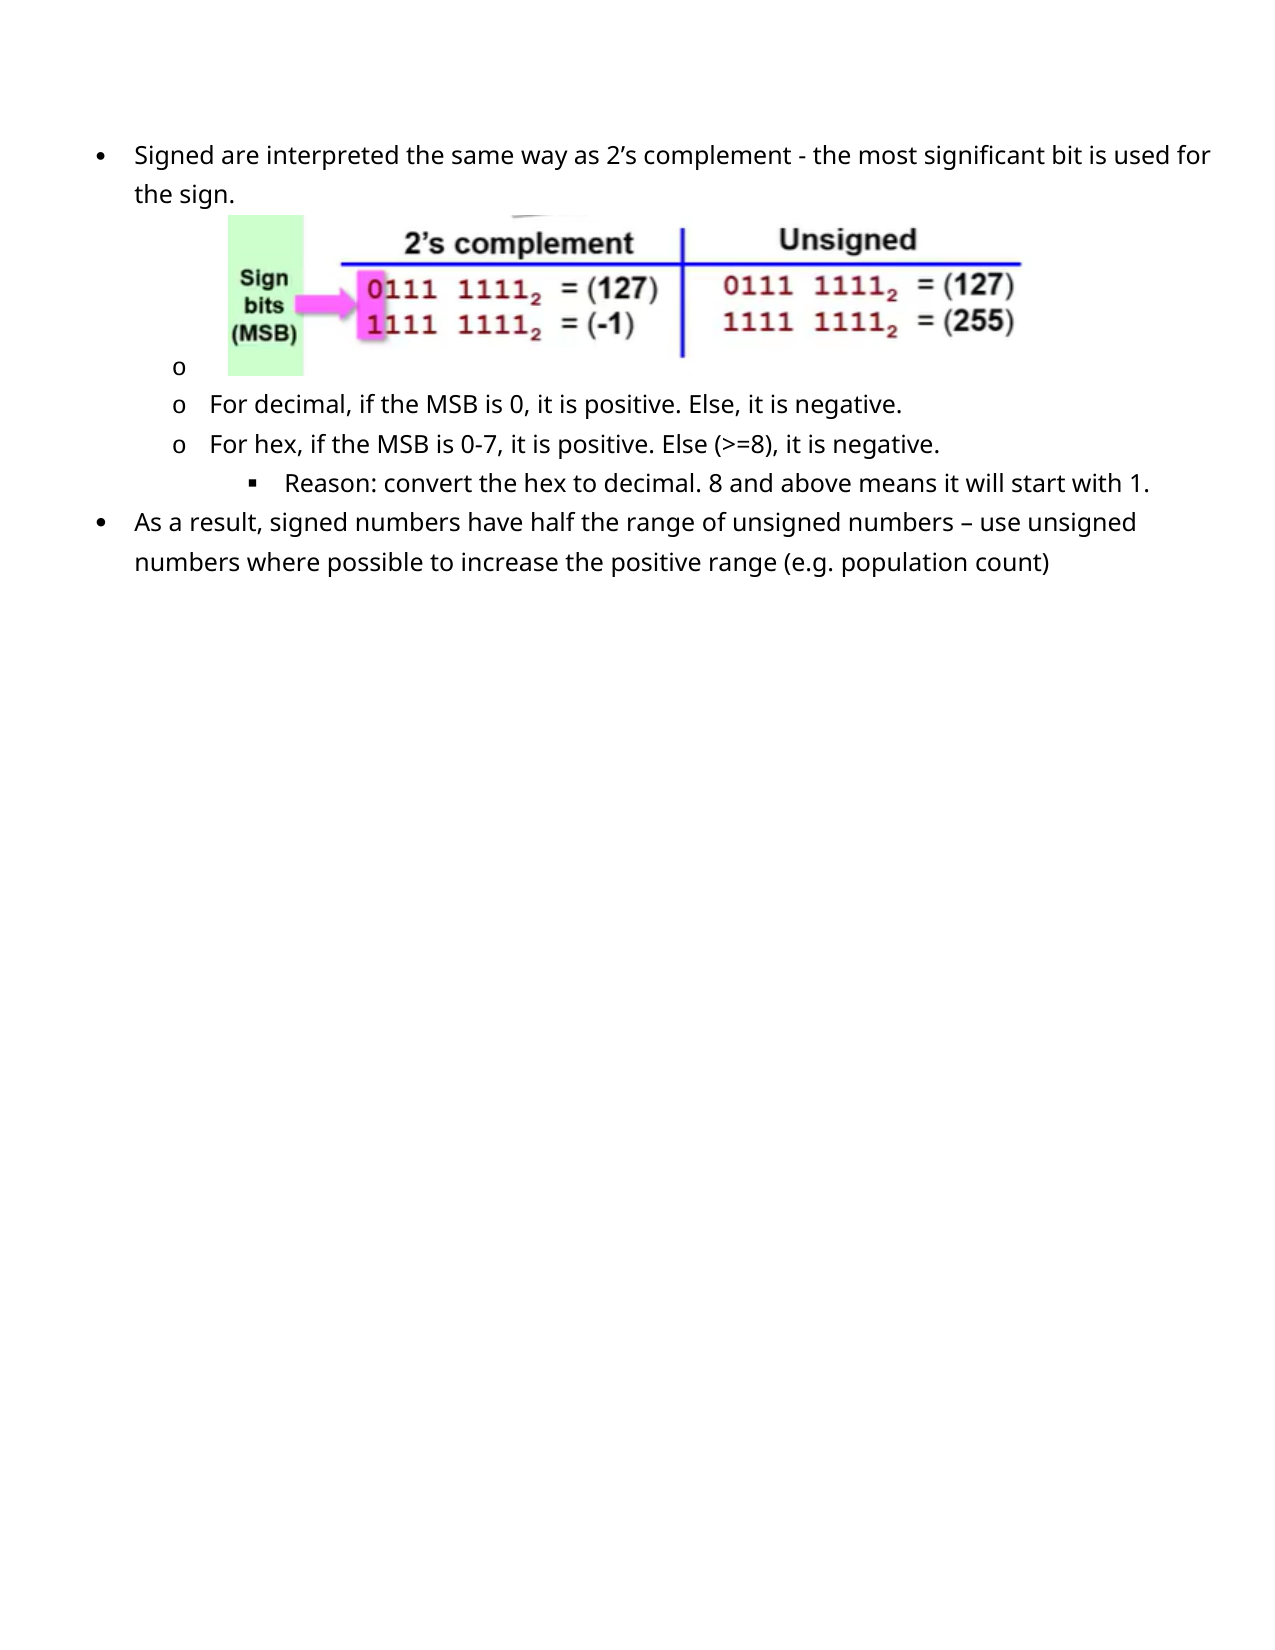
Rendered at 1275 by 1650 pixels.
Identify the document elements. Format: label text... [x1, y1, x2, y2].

list Reason: convert the hex to decimal. 8 and above means it will start with 1. [247, 466, 1216, 500]
list As a result, signed numbers have half the range of unsigned numbers – use unsigned numbers where possible to increase the positive range (e.g. population count) [97, 505, 1216, 578]
list Signed are interpreted the same way as 2’s complement - the most significant bit is used for the sign. [97, 137, 1216, 211]
list For hex, if the MSB is 0-7, it is positive. Else (>=8), it is negative. [172, 427, 1216, 461]
list For decimal, if the MSB is 0, it is positive. Else, it is negative. [172, 387, 1216, 421]
